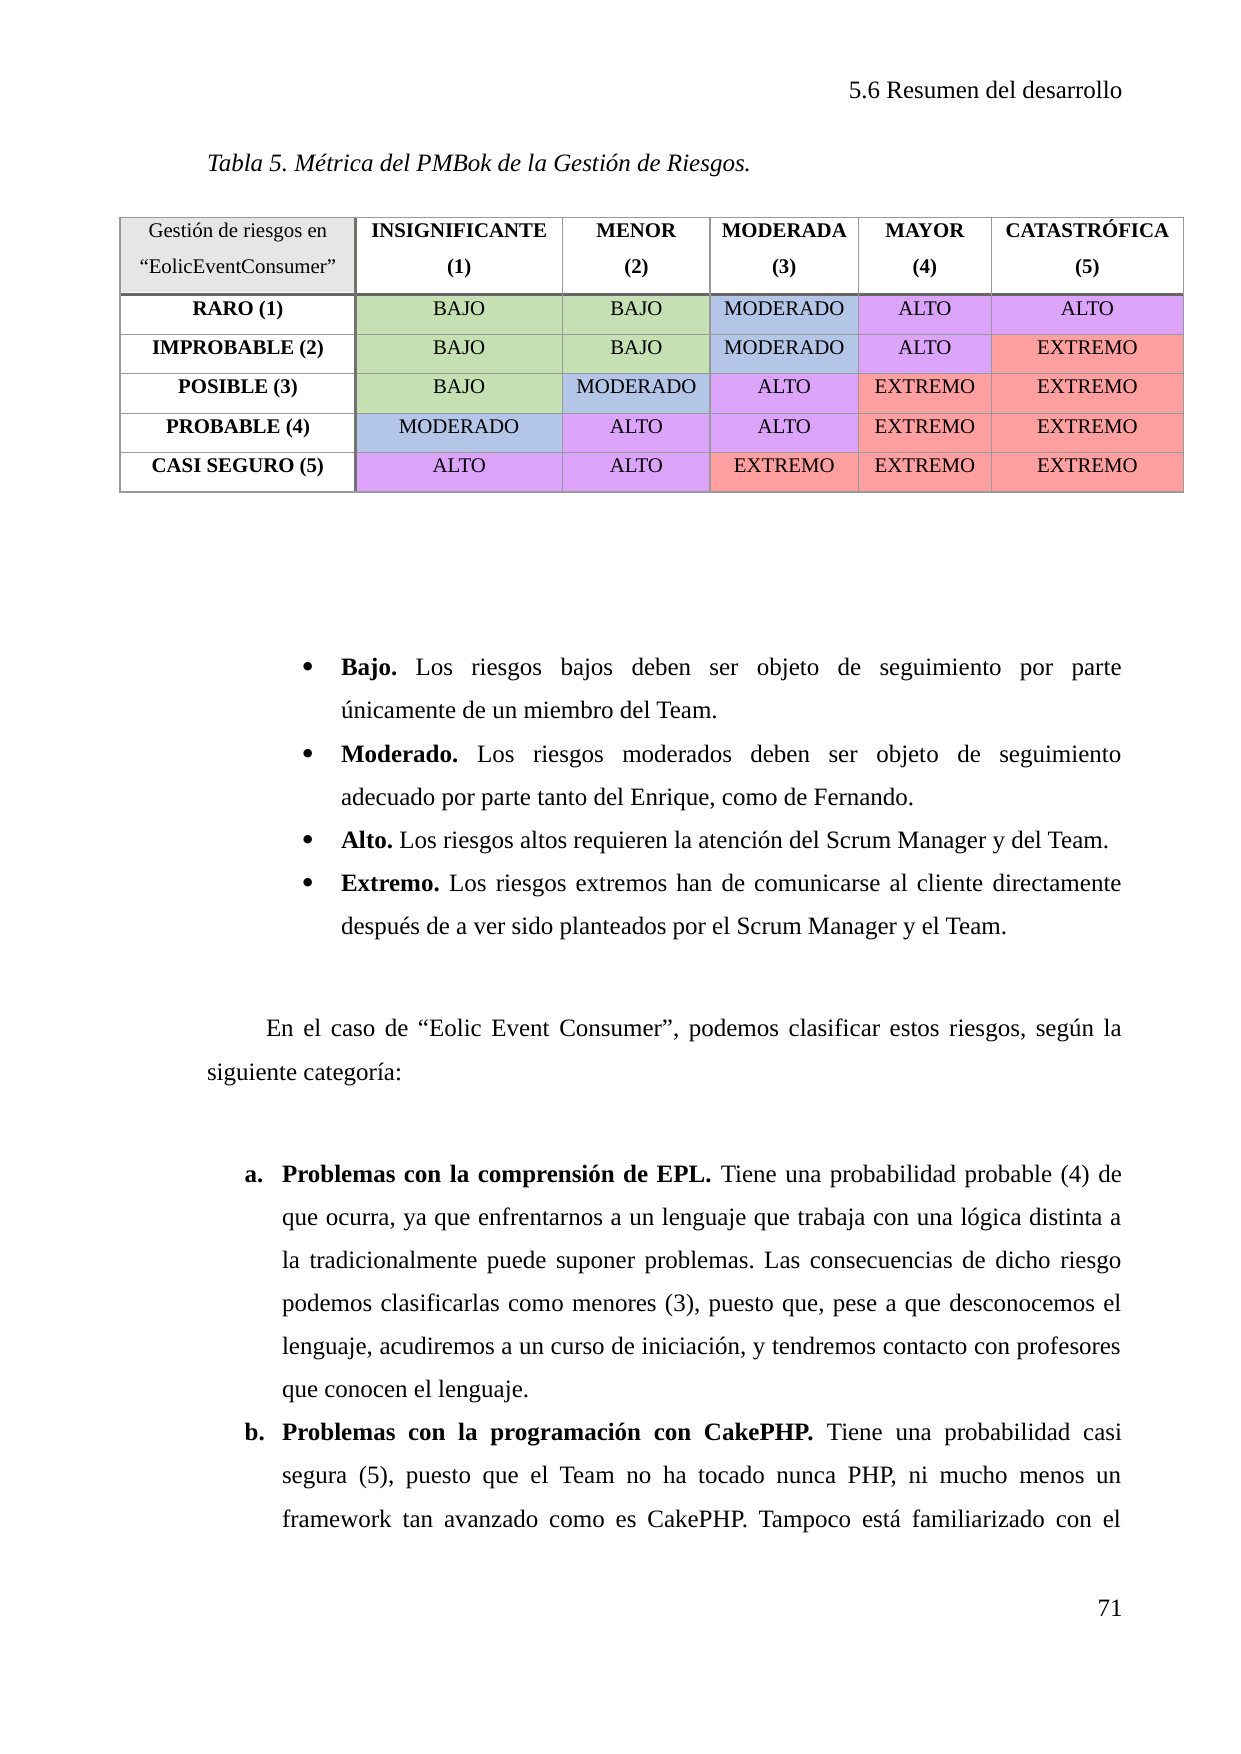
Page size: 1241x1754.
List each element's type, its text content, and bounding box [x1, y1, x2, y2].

table_header Gestión de riesgos en “EolicEventConsumer” [121, 218, 354, 292]
table_cell EXTREMO [711, 453, 858, 491]
table_cell MODERADO [711, 296, 858, 334]
table_cell IMPROBABLE (2) [121, 335, 354, 373]
table_cell ALTO [357, 453, 562, 491]
table_cell EXTREMO [859, 374, 991, 413]
table_cell ALTO [859, 296, 991, 334]
table_cell POSIBLE (3) [121, 374, 354, 413]
table_cell BAJO [357, 374, 562, 413]
table_cell PROBABLE (4) [121, 414, 354, 452]
list Extremo. Los riesgos extremos han de comunicarse al cliente directamente después de a ver sido planteados por el Scrum Manager y el Team. [303, 868, 1122, 940]
text Tabla 5. Métrica del PMBok de la Gestión de Riesgos. [207, 148, 1122, 176]
table_header INSIGNIFICANTE (1) [357, 218, 562, 292]
table_cell EXTREMO [992, 374, 1183, 413]
table_cell EXTREMO [992, 335, 1183, 373]
table_cell MODERADO [711, 335, 858, 373]
table_header CATASTRÓFICA (5) [992, 218, 1183, 292]
table_cell MODERADO [357, 414, 562, 452]
table_cell EXTREMO [859, 414, 991, 452]
table_cell ALTO [992, 296, 1183, 334]
table_cell ALTO [711, 414, 858, 452]
table_cell ALTO [859, 335, 991, 373]
list Moderado. Los riesgos moderados deben ser objeto de seguimiento adecuado por parte tanto del Enrique, como de Fernando. [303, 739, 1122, 811]
table_cell CASI SEGURO (5) [121, 453, 354, 491]
table_header MAYOR (4) [859, 218, 991, 292]
list Alto. Los riesgos altos requieren la atención del Scrum Manager y del Team. [303, 825, 1122, 854]
table_cell EXTREMO [992, 414, 1183, 452]
table_cell BAJO [563, 296, 709, 334]
table_cell EXTREMO [859, 453, 991, 491]
list Problemas con la comprensión de EPL. Tiene una probabilidad probable (4) de que ocurra, ya que enfrentarnos a un lenguaje que trabaja con una lógica distinta a la tradicionalmente puede suponer problemas. Las consecuencias de dicho riesgo podemos clasificarlas como menores (3), puesto que, pese a que desconocemos el lenguaje, acudiremos a un curso de iniciación, y tendremos contacto con profesores que conocen el lenguaje. [244, 1159, 1122, 1403]
text En el caso de “Eolic Event Consumer”, podemos clasificar estos riesgos, según la siguiente categoría: [207, 1013, 1122, 1085]
table_cell RARO (1) [121, 296, 354, 334]
table_cell BAJO [563, 335, 709, 373]
table_header MENOR (2) [563, 218, 709, 292]
table_cell ALTO [563, 414, 709, 452]
table_cell ALTO [711, 374, 858, 413]
table_cell ALTO [563, 453, 709, 491]
table_cell MODERADO [563, 374, 709, 413]
table_header MODERADA (3) [711, 218, 858, 292]
table_cell BAJO [357, 296, 562, 334]
table_cell BAJO [357, 335, 562, 373]
table_cell EXTREMO [992, 453, 1183, 491]
list Bajo. Los riesgos bajos deben ser objeto de seguimiento por parte únicamente de un miembro del Team. [303, 652, 1122, 724]
